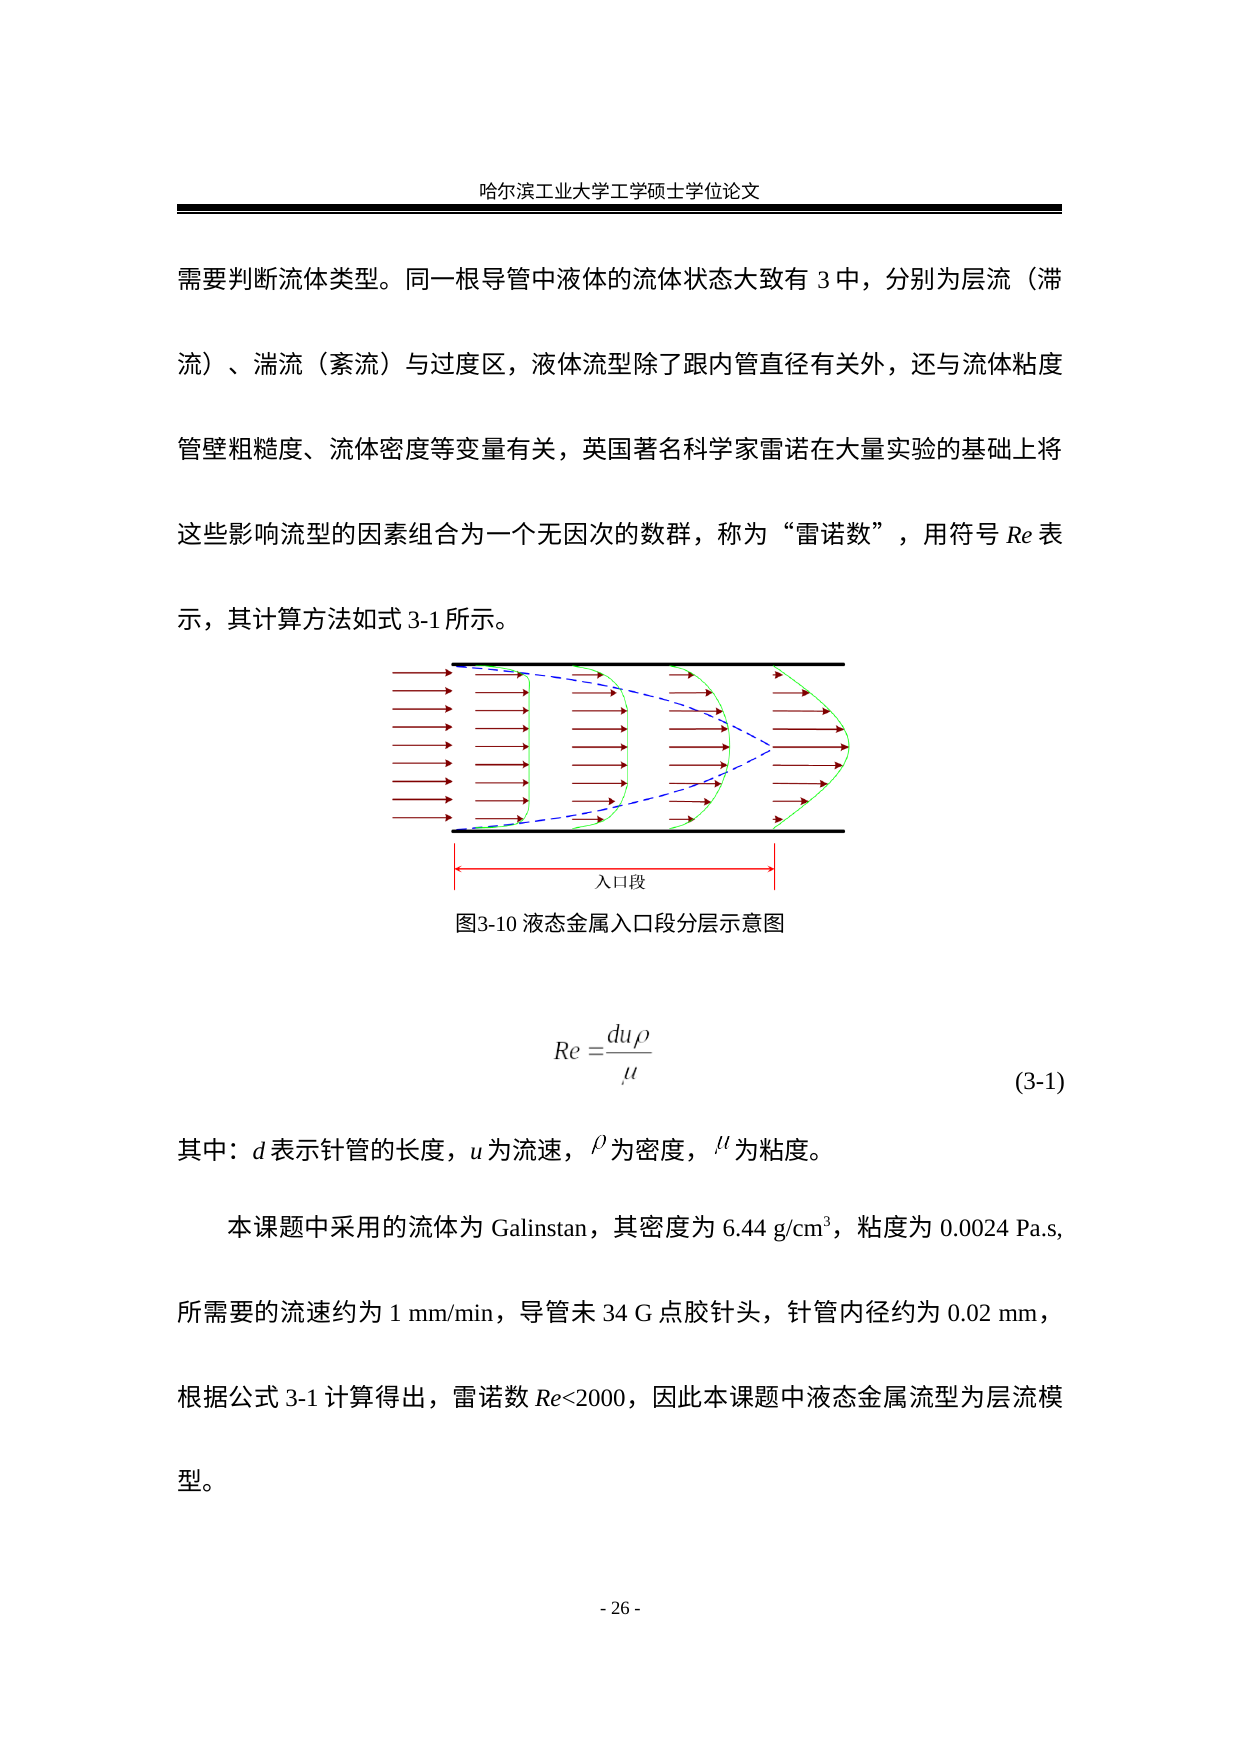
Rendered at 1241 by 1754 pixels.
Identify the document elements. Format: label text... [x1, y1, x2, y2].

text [177, 244, 1063, 651]
text 其中：d表示针管的长度，u为流速，为密度，为粘度。 [177, 1114, 1063, 1182]
text 本课题中采用的流体为Galinstan，其密度为6.44 g/cm3，粘度为0.0024 Pa.s,所需要的流速约为1 mm/min，导管未34 G点胶针头，针管内径约为0.02 mm，根据公式3-1计算得出，雷诺数Re<2000，因此本课题中液态金属流型为层流模型。 [177, 1191, 1063, 1514]
text (3-1) [177, 1005, 1063, 1107]
picture [387, 660, 853, 897]
